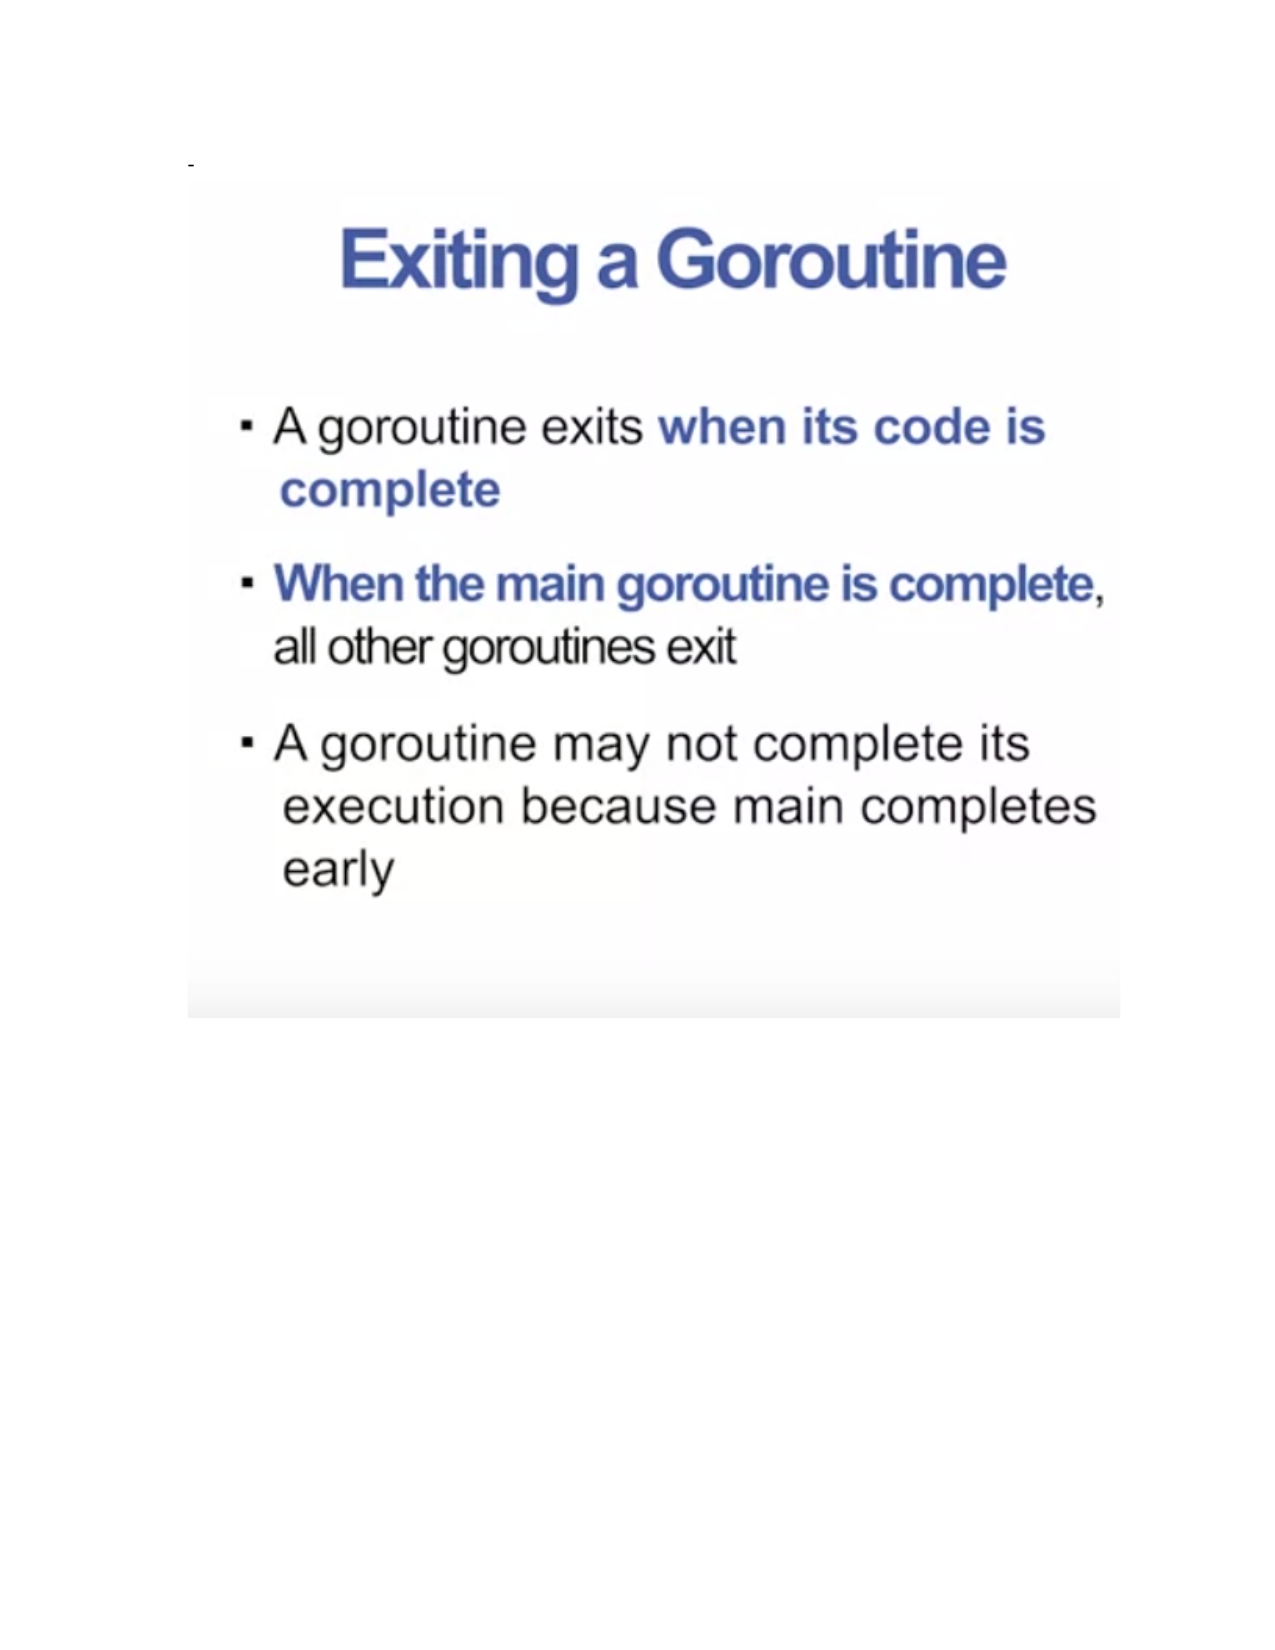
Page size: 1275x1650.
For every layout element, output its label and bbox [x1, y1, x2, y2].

picture [187, 180, 1121, 1018]
